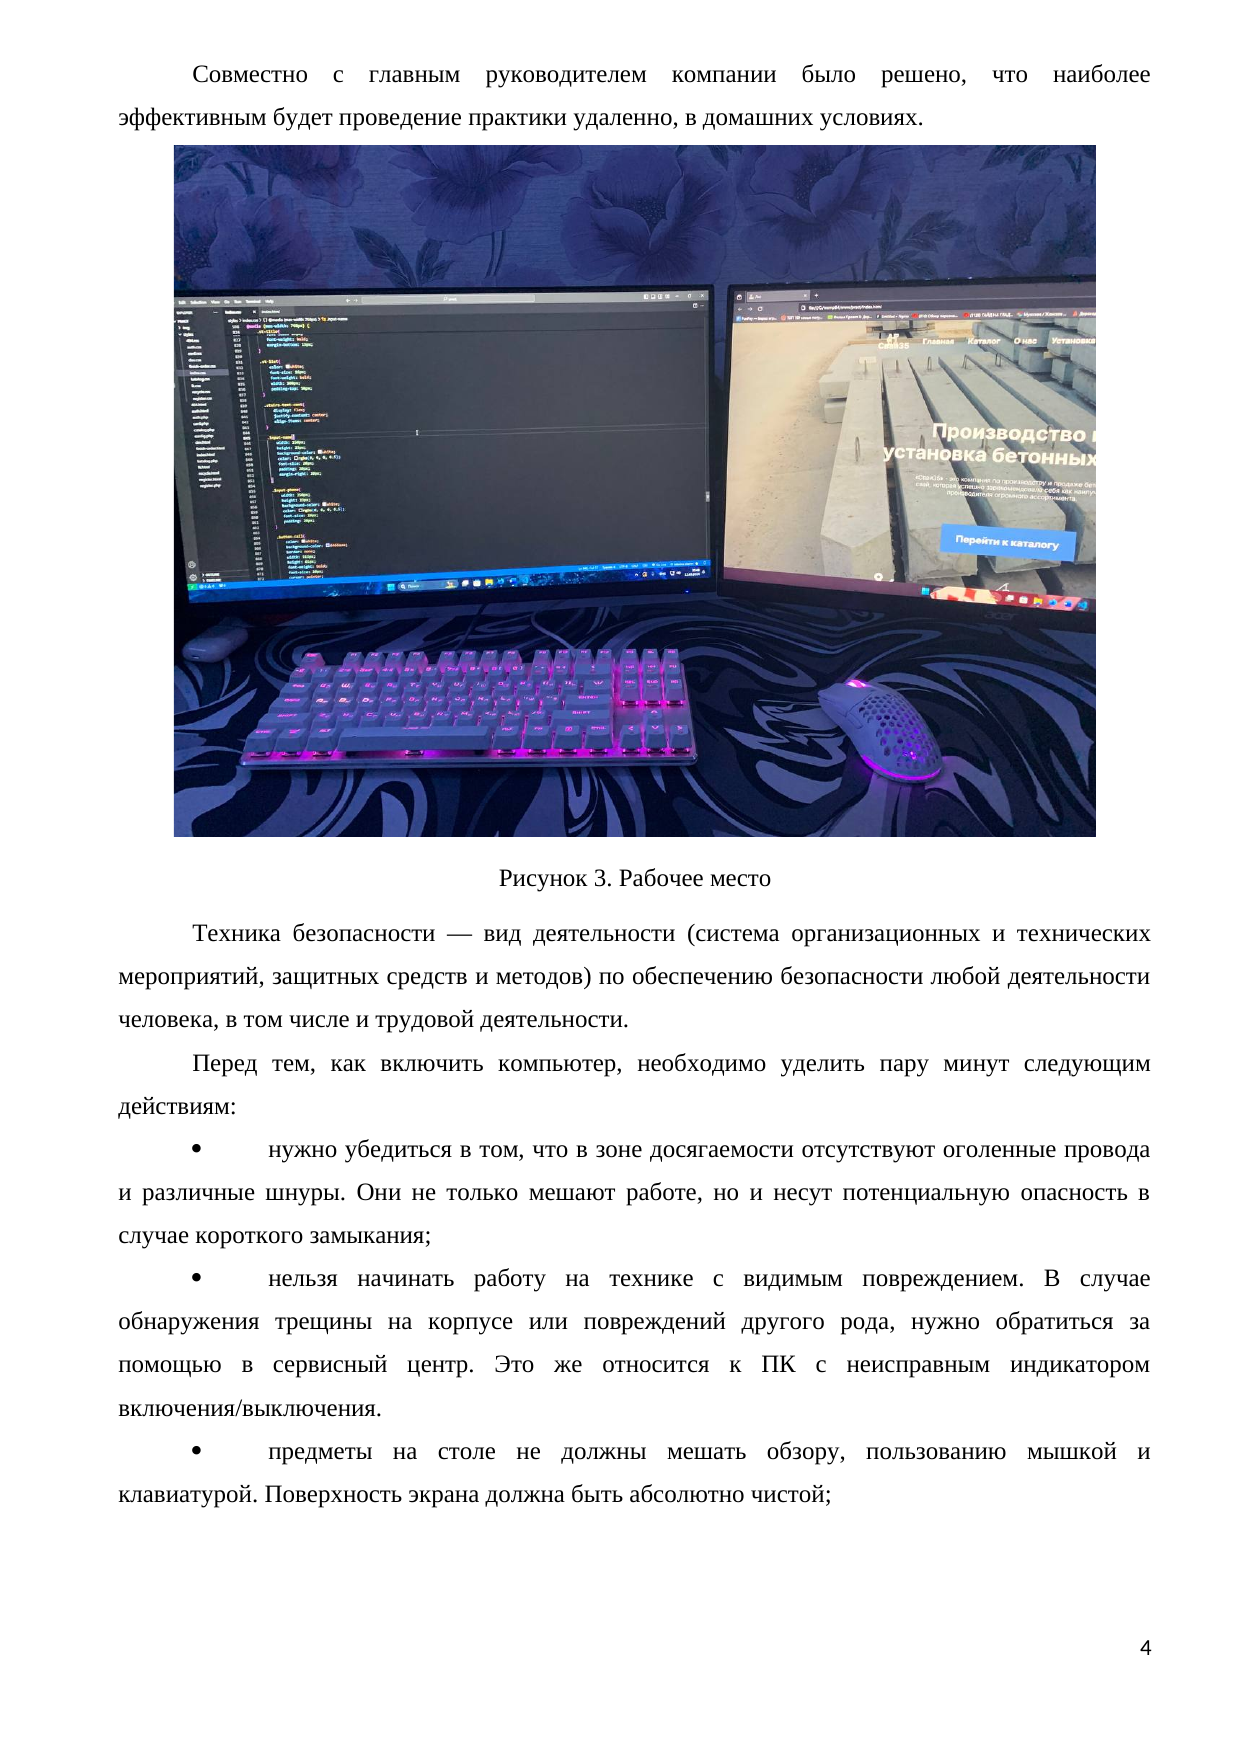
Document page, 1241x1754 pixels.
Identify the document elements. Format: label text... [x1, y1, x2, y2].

text Перед тем, как включить компьютер, необходимо уделить пару минут следующим действиям: [118, 1048, 1152, 1119]
list Техника безопасности — вид деятельности (система организационных и технических мероприятий, защитных средств и методов) по обеспечению безопасности любой деятельности человека, в том числе и трудовой деятельности. [118, 990, 1152, 1033]
picture [173, 145, 1096, 837]
list предметы на столе не должны мешать обзору, пользованию мышкой и клавиатурой. Поверхность экрана должна быть абсолютно чистой; [118, 1436, 1152, 1508]
list нельзя начинать работу на технике с видимым повреждением. В случае обнаружения трещины на корпусе или повреждений другого рода, нужно обратиться за помощью в сервисный центр. Это же относится к ПК с неисправным индикатором включения/выключения. [118, 1263, 1152, 1421]
list нужно убедиться в том, что в зоне досягаемости отсутствуют оголенные провода и различные шнуры. Они не только мешают работе, но и несут потенциальную опасность в случае короткого замыкания; [118, 1134, 1152, 1249]
list Совместно с главным руководителем компании было решено, что наиболее эффективным будет проведение практики удаленно, в домашних условиях. [118, 59, 1152, 131]
list Техника безопасности — вид деятельности (система организационных и технических мероприятий, защитных средств и методов) по обеспечению безопасности любой деятельности человека, в том числе и трудовой деятельности. [118, 918, 1152, 961]
text Рисунок 3. Рабочее место [118, 863, 1152, 891]
